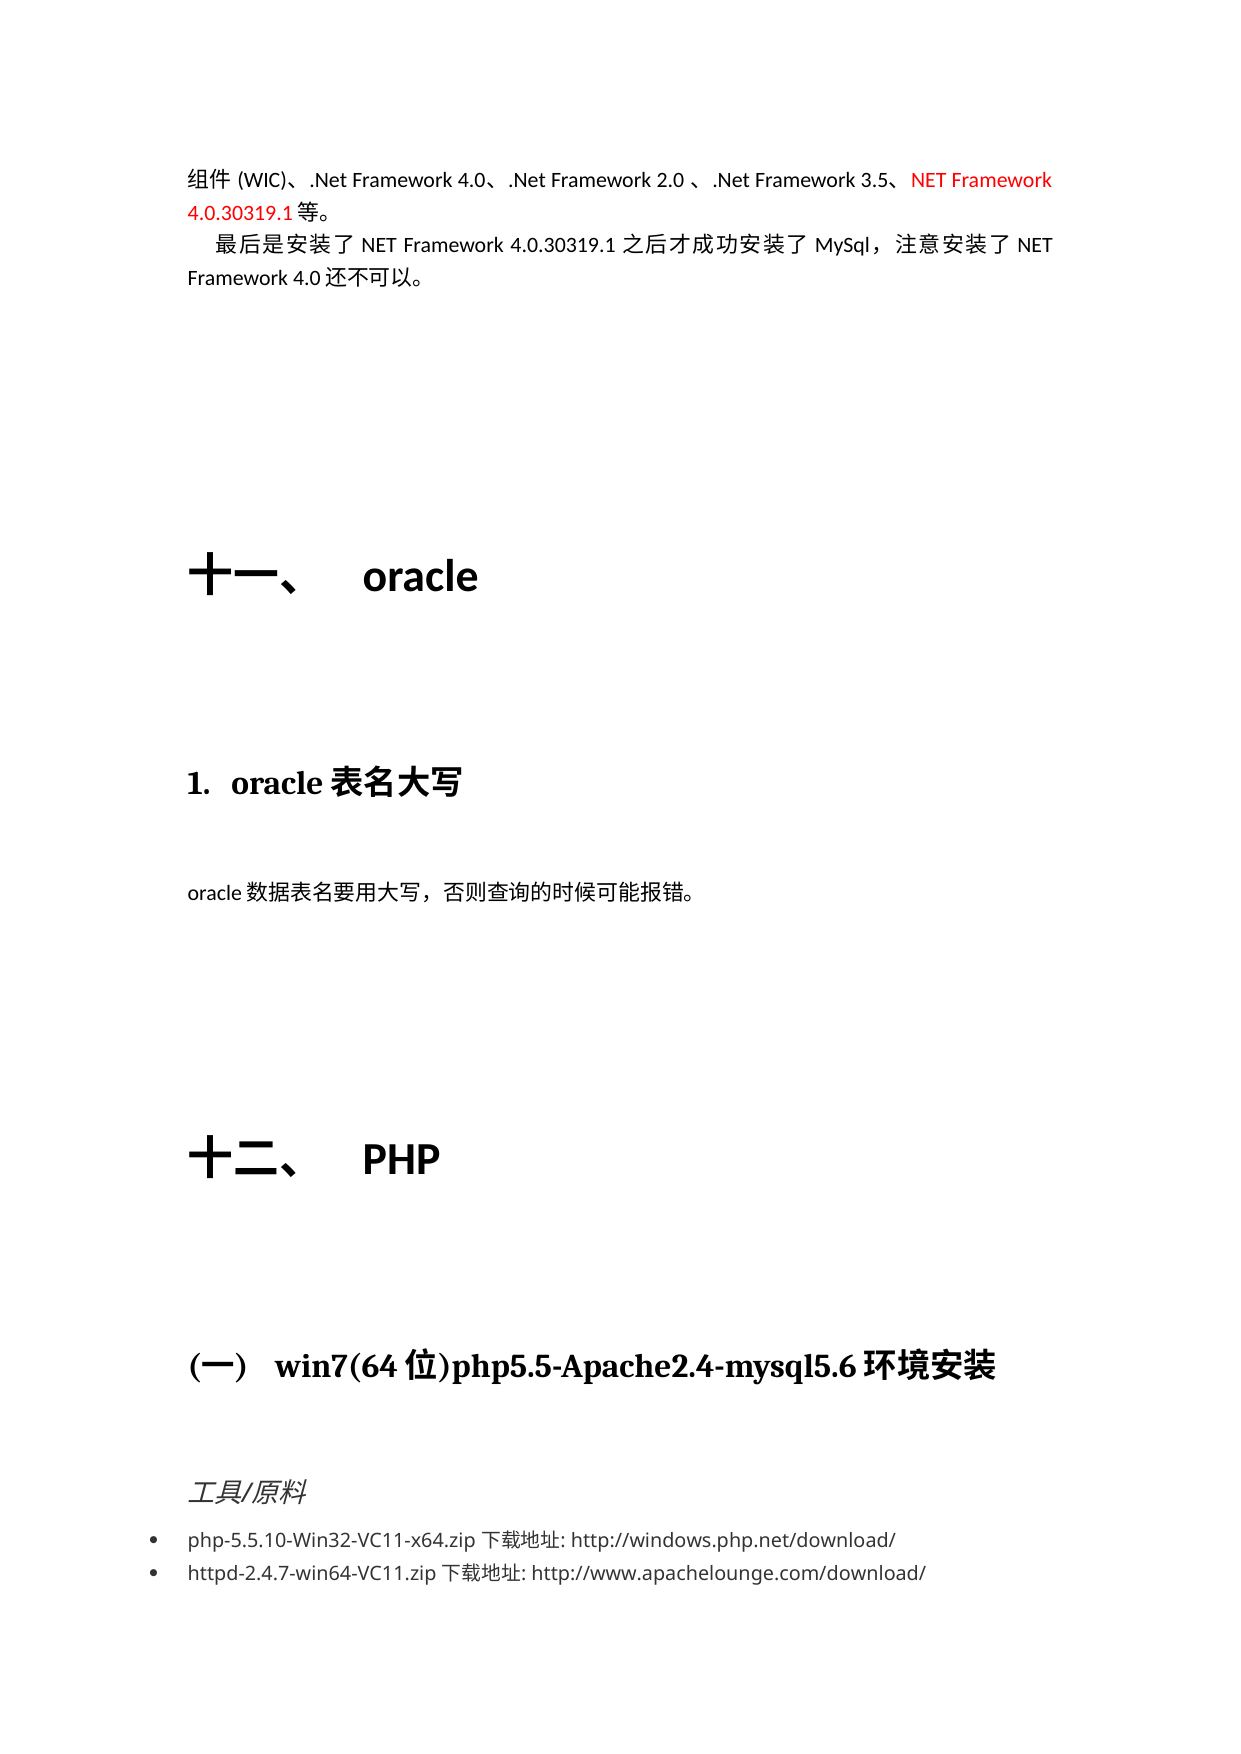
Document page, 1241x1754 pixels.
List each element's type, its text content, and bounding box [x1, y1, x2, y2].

subtitle win7(64位)php5.5-Apache2.4-mysql5.6环境安装 [187, 1331, 1053, 1396]
list php-5.5.10-Win32-VC11-x64.zip 下载地址: http://windows.php.net/download/ [150, 1523, 1053, 1556]
subtitle PHP [187, 1105, 1053, 1203]
subtitle oracle [187, 522, 1053, 620]
text 工具/原料 [187, 1458, 1053, 1523]
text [187, 162, 1053, 227]
text 最后是安装了NET Framework 4.0.30319.1之后才成功安装了MySql，注意安装了NET Framework 4.0还不可以。 [187, 227, 1053, 292]
list httpd-2.4.7-win64-VC11.zip 下载地址: http://www.apachelounge.com/download/ [150, 1556, 1053, 1588]
subtitle oracle表名大写 [187, 748, 1053, 813]
text oracle数据表名要用大写，否则查询的时候可能报错。 [187, 875, 1053, 907]
